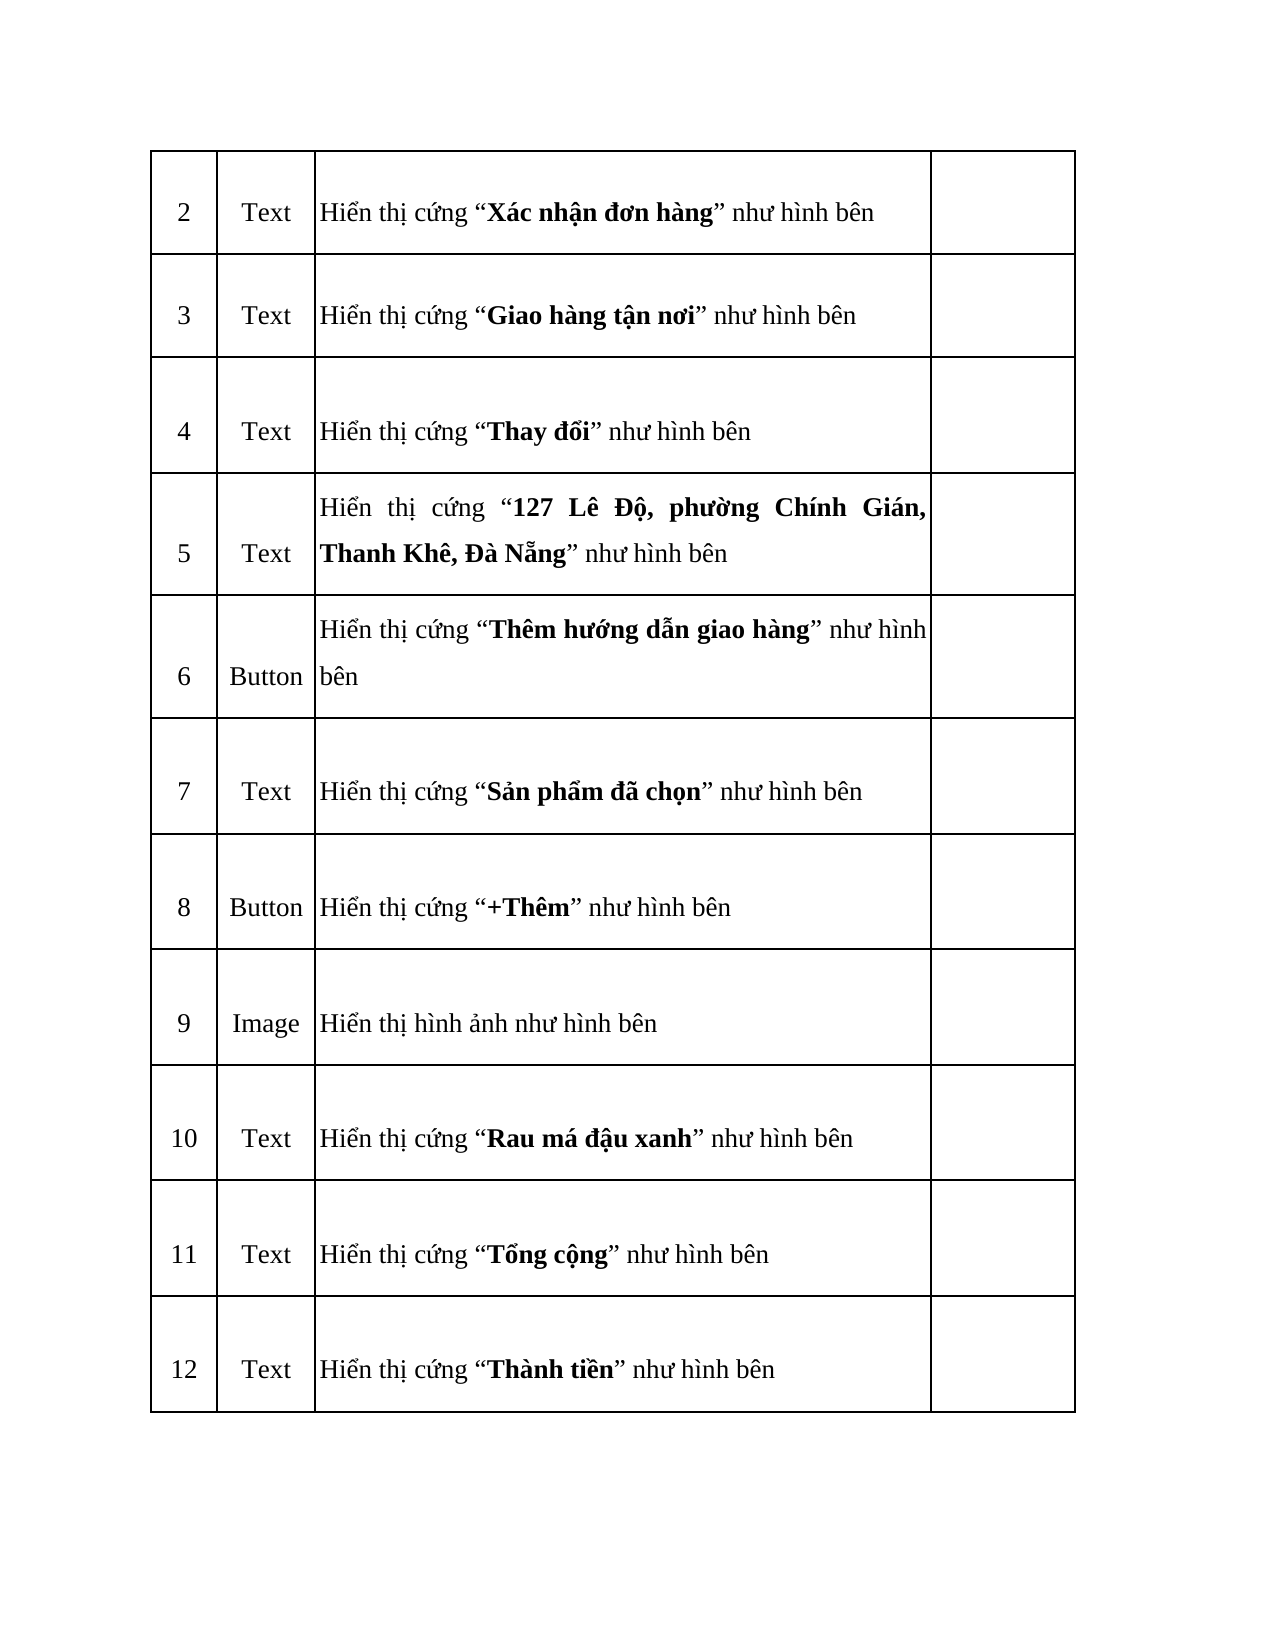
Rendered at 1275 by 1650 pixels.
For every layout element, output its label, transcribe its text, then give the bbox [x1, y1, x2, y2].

table_cell Button [218, 835, 314, 948]
table_cell Hiển thị cứng “Rau má đậu xanh” như hình bên [316, 1066, 930, 1179]
table_cell Hiển thị cứng “Thêm hướng dẫn giao hàng” như hình bên [316, 596, 930, 717]
table_cell 6 [152, 596, 216, 717]
table_cell [932, 1181, 1074, 1295]
table_cell Text [218, 255, 314, 356]
table_cell [932, 1066, 1074, 1179]
table_cell Text [218, 474, 314, 594]
table_cell 10 [152, 1066, 216, 1179]
table_cell Hiển thị hình ảnh như hình bên [316, 950, 930, 1064]
table_cell Hiển thị cứng “Tổng cộng” như hình bên [316, 1181, 930, 1295]
table_cell Button [218, 596, 314, 717]
table_cell Hiển thị cứng “Thành tiền” như hình bên [316, 1297, 930, 1411]
table_cell 5 [152, 474, 216, 594]
table_cell [932, 950, 1074, 1064]
table_cell Hiển thị cứng “Giao hàng tận nơi” như hình bên [316, 255, 930, 356]
table_cell 7 [152, 719, 216, 832]
table_cell [932, 255, 1074, 356]
table_cell [932, 152, 1074, 253]
table_cell 11 [152, 1181, 216, 1295]
table_cell Hiển thị cứng “127 Lê Độ, phường Chính Gián, Thanh Khê, Đà Nẵng” như hình bên [316, 474, 930, 594]
table_cell [932, 1297, 1074, 1411]
table_cell Text [218, 1181, 314, 1295]
table_cell Text [218, 1297, 314, 1411]
table_cell [932, 596, 1074, 717]
table_cell [932, 474, 1074, 594]
table_cell 9 [152, 950, 216, 1064]
table_cell 8 [152, 835, 216, 948]
table_cell Hiển thị cứng “+Thêm” như hình bên [316, 835, 930, 948]
table_cell [932, 719, 1074, 832]
table_cell [932, 358, 1074, 472]
table_cell Image [218, 950, 314, 1064]
table_cell Hiển thị cứng “Xác nhận đơn hàng” như hình bên [316, 152, 930, 253]
table_cell Text [218, 719, 314, 832]
table_cell Text [218, 358, 314, 472]
table_cell Text [218, 152, 314, 253]
table_cell 2 [152, 152, 216, 253]
table_cell 12 [152, 1297, 216, 1411]
table_cell 4 [152, 358, 216, 472]
table_cell Text [218, 1066, 314, 1179]
table_cell Hiển thị cứng “Thay đổi” như hình bên [316, 358, 930, 472]
table_cell Hiển thị cứng “Sản phẩm đã chọn” như hình bên [316, 719, 930, 832]
table_cell 3 [152, 255, 216, 356]
table_cell [932, 835, 1074, 948]
